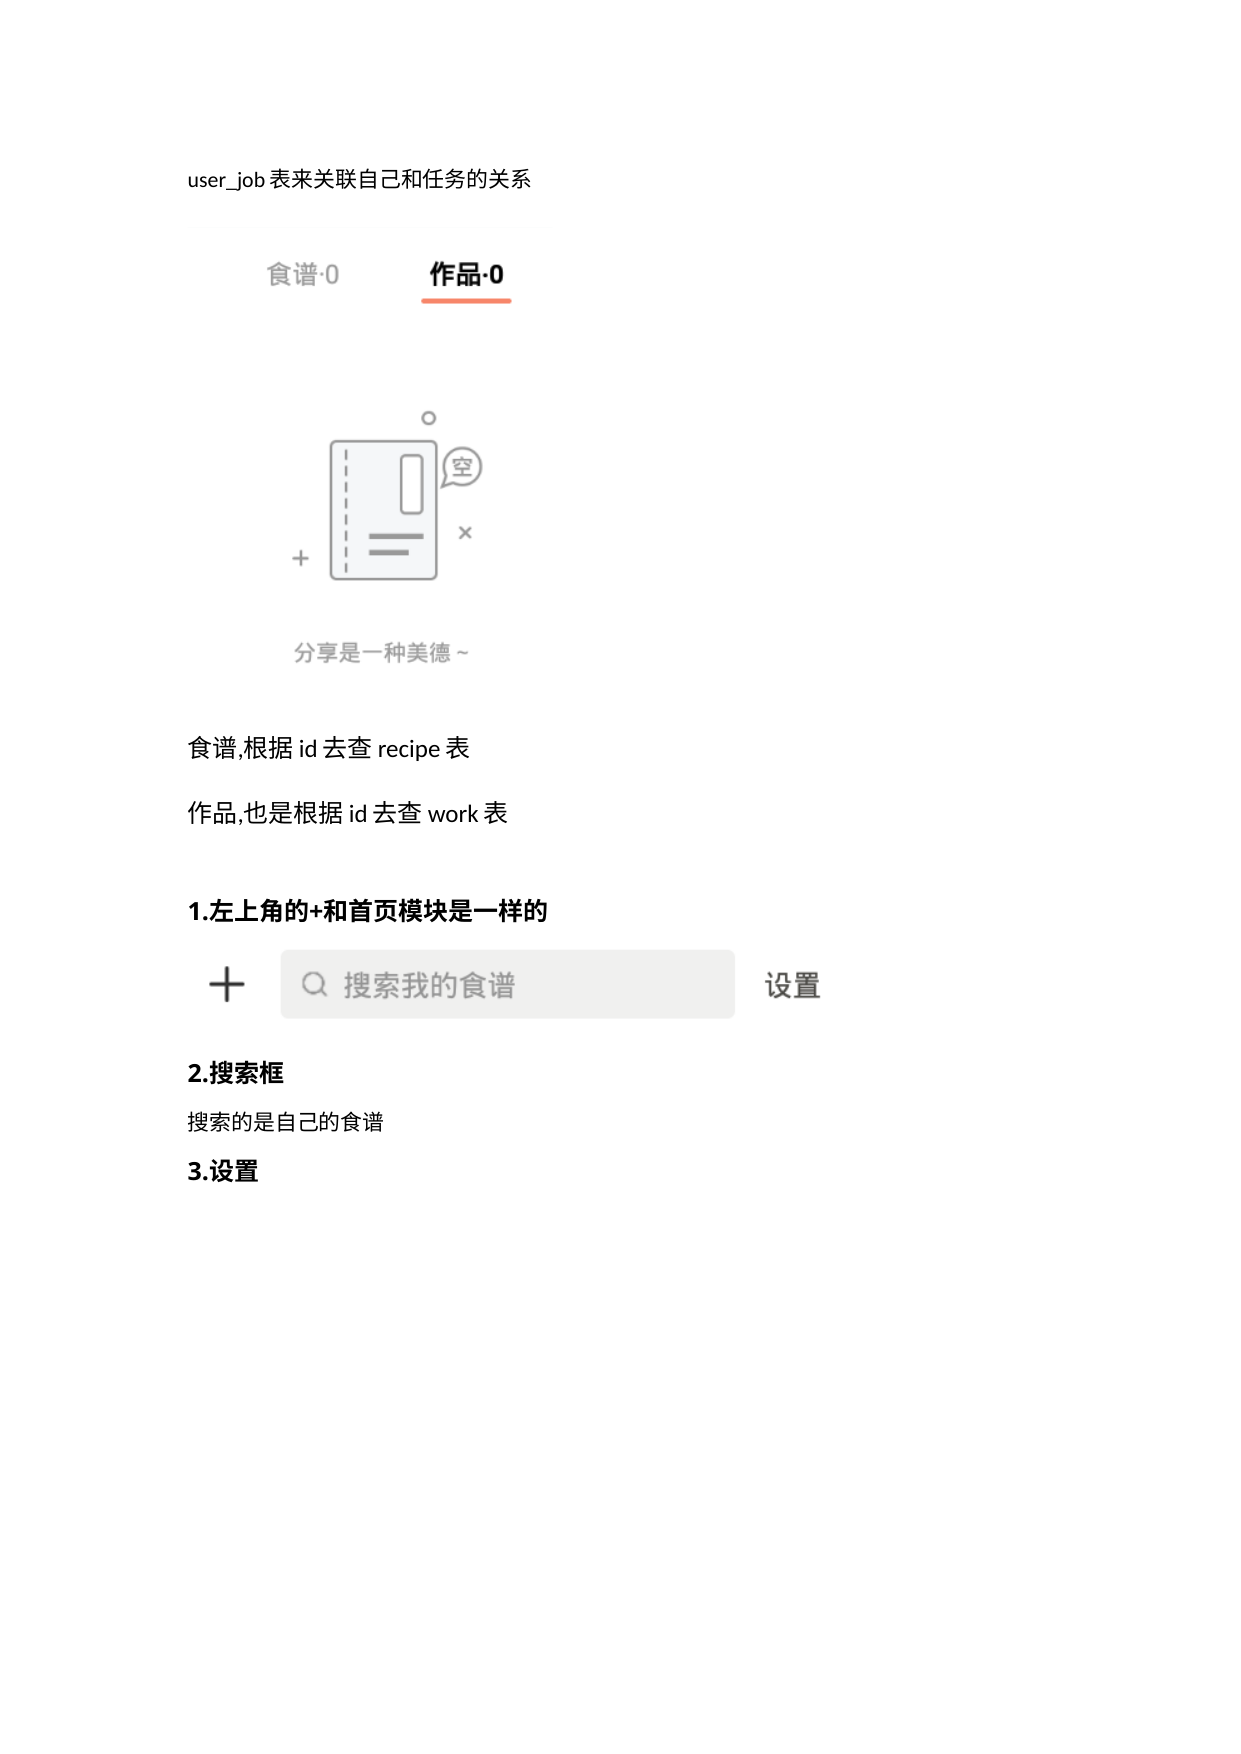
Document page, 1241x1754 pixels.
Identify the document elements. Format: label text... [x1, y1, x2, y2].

list 2.搜索框 [187, 1039, 1053, 1104]
list 作品,也是根据id去查work表 [187, 779, 1053, 844]
list 搜索的是自己的食谱 [187, 1104, 1053, 1137]
list user_job表来关联自己和任务的关系 [187, 162, 1053, 194]
picture [187, 942, 839, 1034]
list 1.左上角的+和首页模块是一样的 [187, 877, 1053, 942]
list 3.设置 [187, 1137, 1053, 1202]
list 食谱,根据id去查recipe表 [187, 714, 1053, 779]
picture [187, 227, 553, 697]
